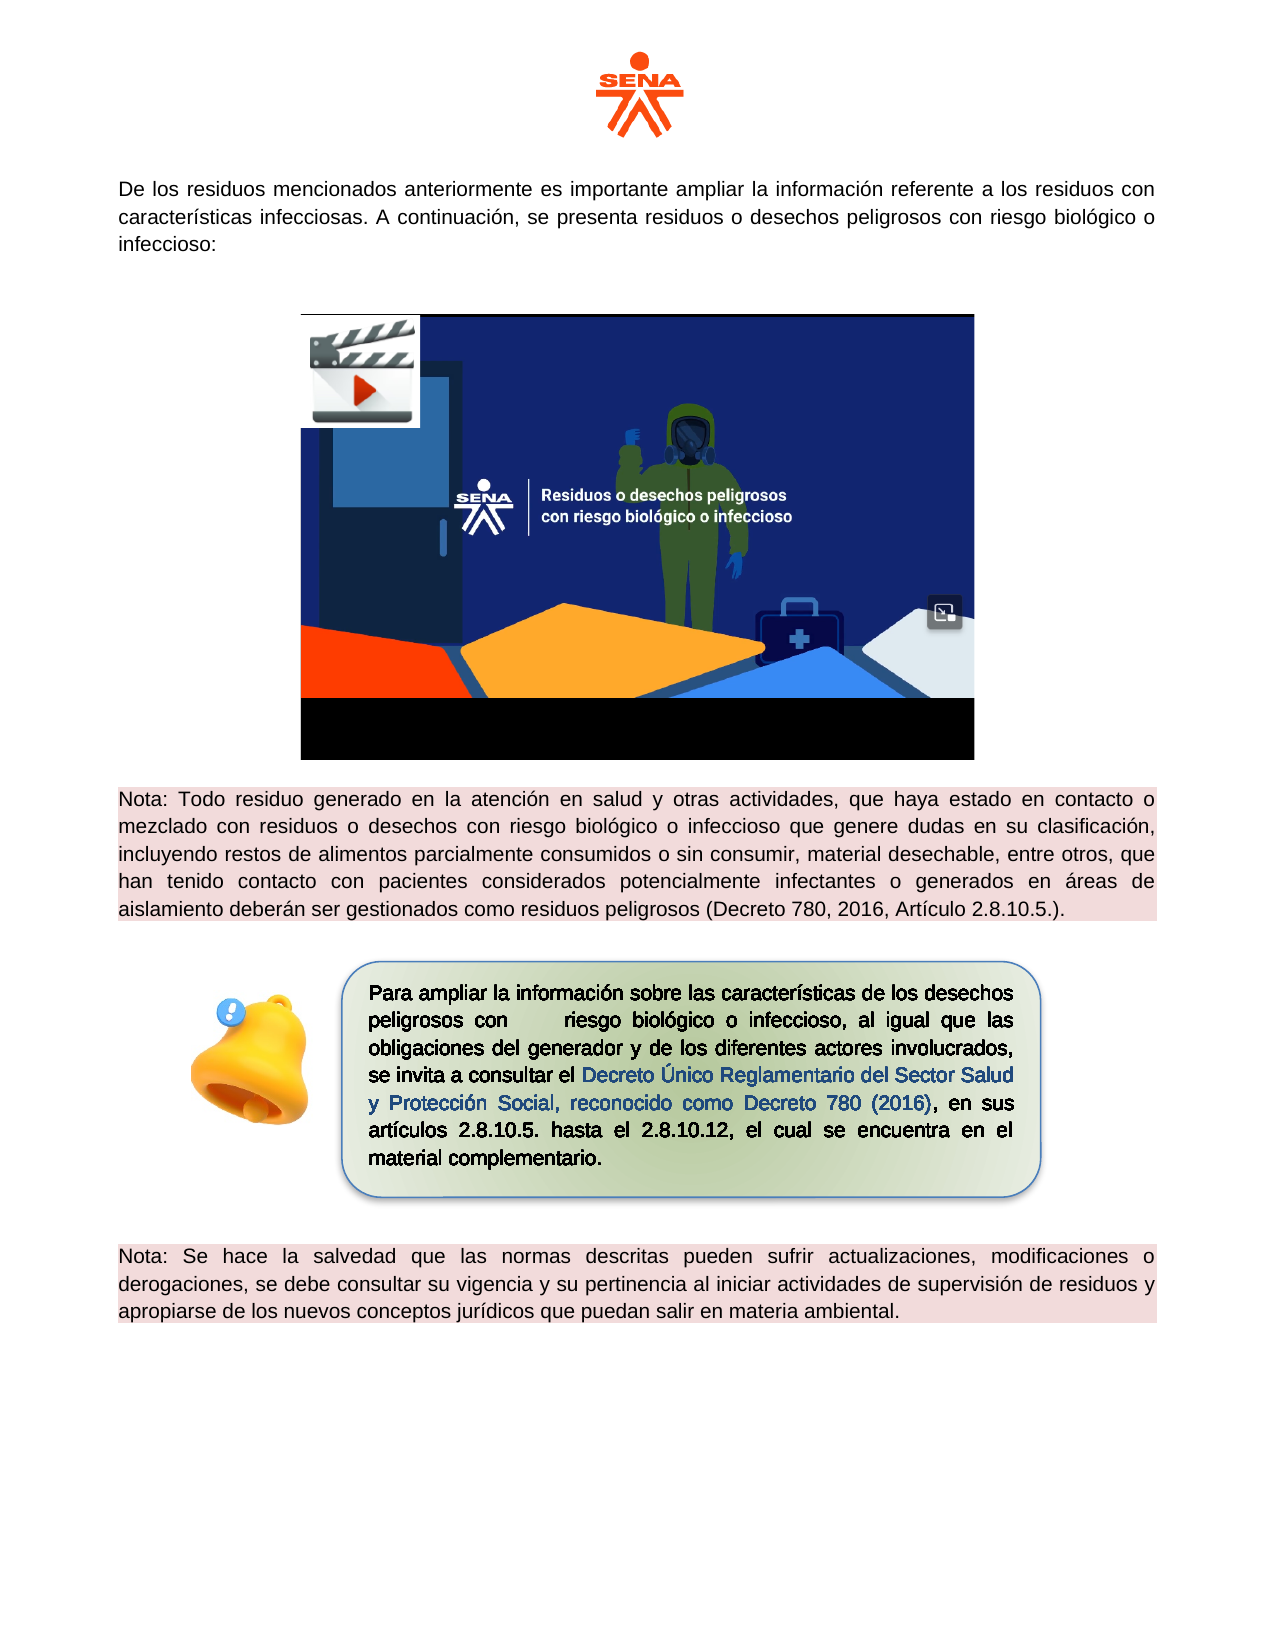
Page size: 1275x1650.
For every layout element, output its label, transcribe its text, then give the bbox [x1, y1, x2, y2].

text Nota: Se hace la salvedad que las normas descritas pueden sufrir actualizaciones, modificaciones o derogaciones, se debe consultar su vigencia y su pertinencia al iniciar actividades de supervisión de residuos y apropiarse de los nuevos conceptos jurídicos que puedan salir en materia ambiental. [118, 1244, 1157, 1323]
picture [191, 990, 319, 1126]
picture [300, 314, 975, 760]
text Nota: Todo residuo generado en la atención en salud y otras actividades, que haya estado en contacto o mezclado con residuos o desechos con riesgo biológico o infeccioso que genere dudas en su clasificación, incluyendo restos de alimentos parcialmente consumidos o sin consumir, material desechable, entre otros, que han tenido contacto con pacientes considerados potencialmente infectantes o generados en áreas de aislamiento deberán ser gestionados como residuos peligrosos (Decreto 780, 2016, Artículo 2.8.10.5.). [118, 787, 1157, 921]
text De los residuos mencionados anteriormente es importante ampliar la información referente a los residuos con características infecciosas. A continuación, se presenta residuos o desechos peligrosos con riesgo biológico o infeccioso: [118, 177, 1157, 256]
picture [585, 48, 690, 142]
